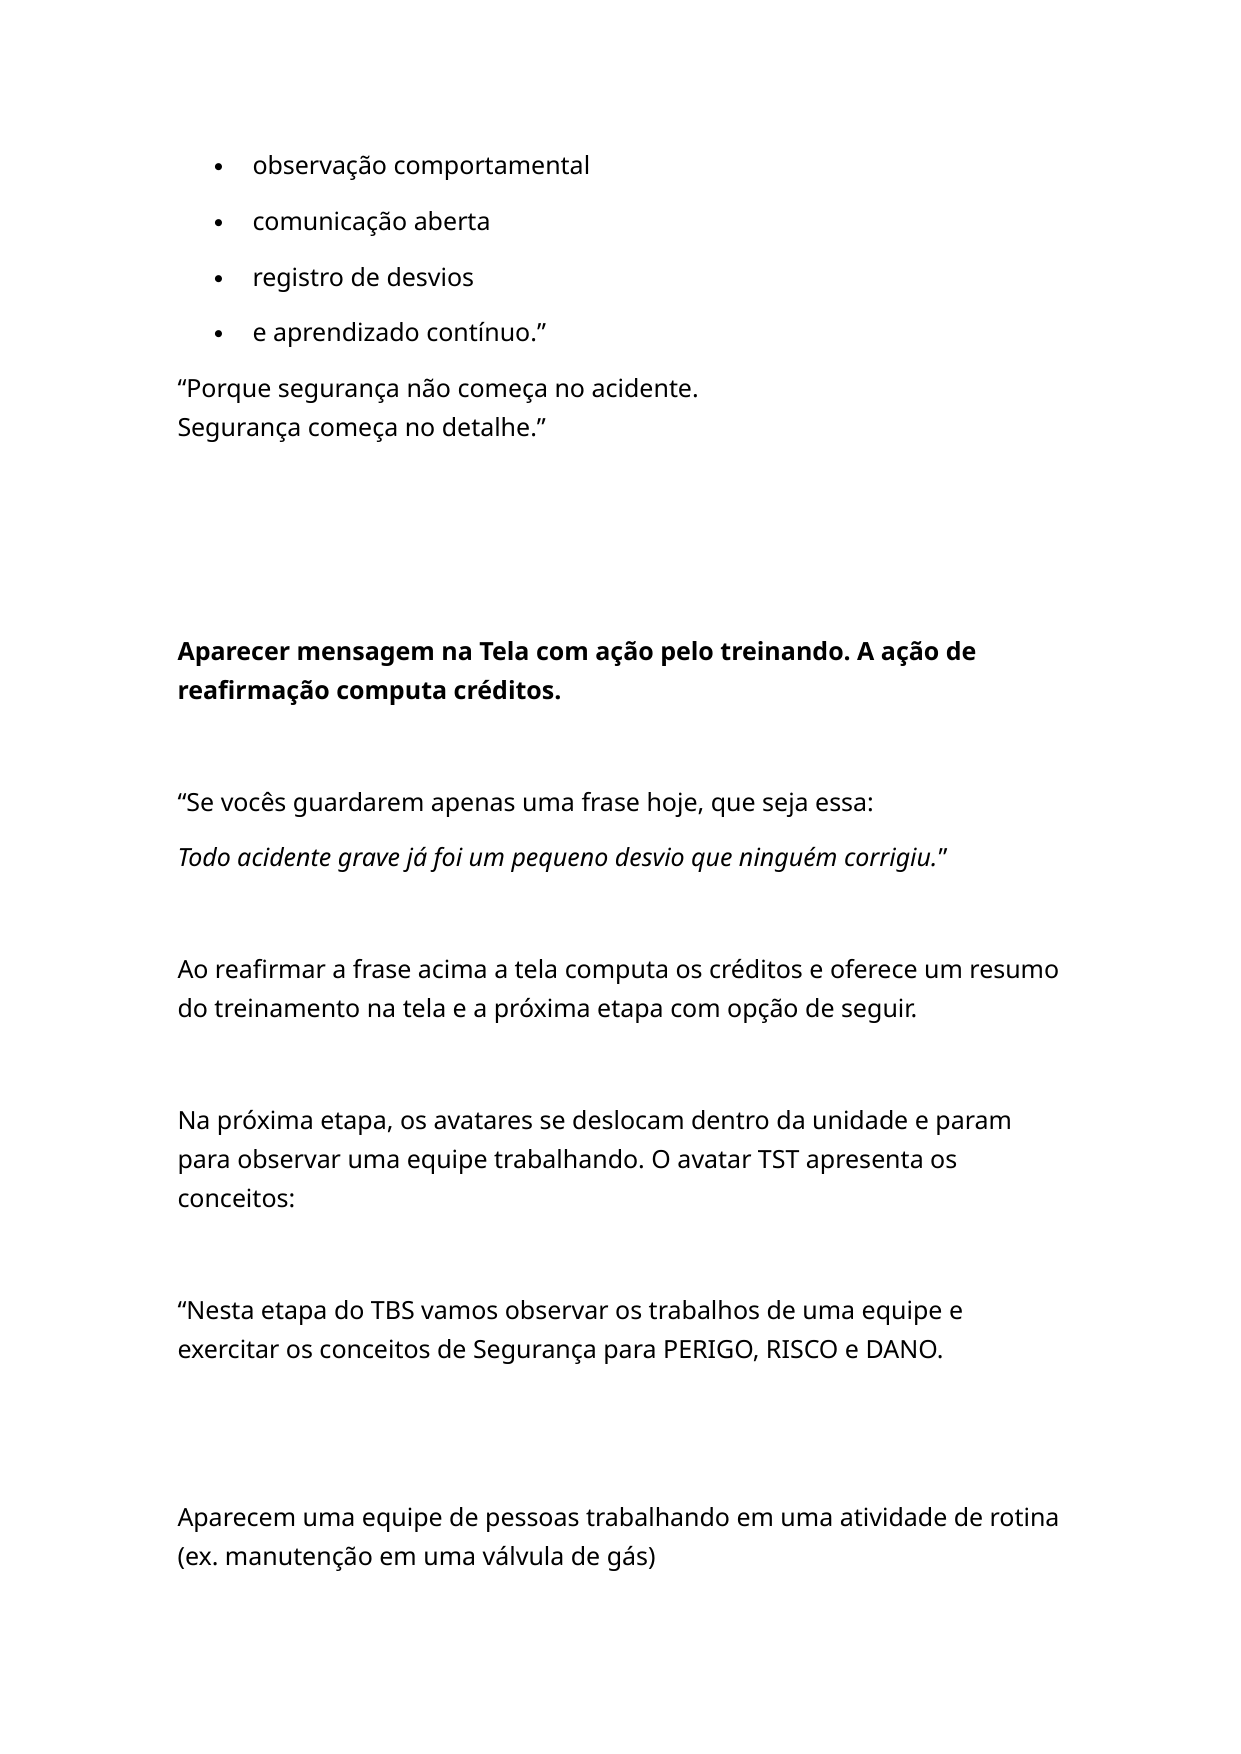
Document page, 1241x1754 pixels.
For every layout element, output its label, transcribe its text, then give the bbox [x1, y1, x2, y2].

list registro de desvios [215, 259, 1063, 293]
text Todo acidente grave já foi um pequeno desvio que ninguém corrigiu.” [177, 840, 1063, 874]
text Aparecer mensagem na Tela com ação pelo treinando. A ação de reafirmação computa créditos. [177, 633, 1063, 707]
text “Nesta etapa do TBS vamos observar os trabalhos de uma equipe e exercitar os conceitos de Segurança para PERIGO, RISCO e DANO. [177, 1293, 1063, 1366]
text Na próxima etapa, os avatares se deslocam dentro da unidade e param para observar uma equipe trabalhando. O avatar TST apresenta os conceitos: [177, 1103, 1063, 1215]
list comunicação aberta [215, 203, 1063, 237]
list observação comportamental [215, 148, 1063, 182]
text “Porque segurança não começa no acidente. Segurança começa no detalhe.” [177, 371, 1063, 444]
text Ao reafirmar a frase acima a tela computa os créditos e oferece um resumo do treinamento na tela e a próxima etapa com opção de seguir. [177, 952, 1063, 1025]
text “Se vocês guardarem apenas uma frase hoje, que seja essa: [177, 784, 1063, 818]
list e aprendizado contínuo.” [215, 315, 1063, 349]
text Aparecem uma equipe de pessoas trabalhando em uma atividade de rotina (ex. manutenção em uma válvula de gás) [177, 1499, 1063, 1572]
